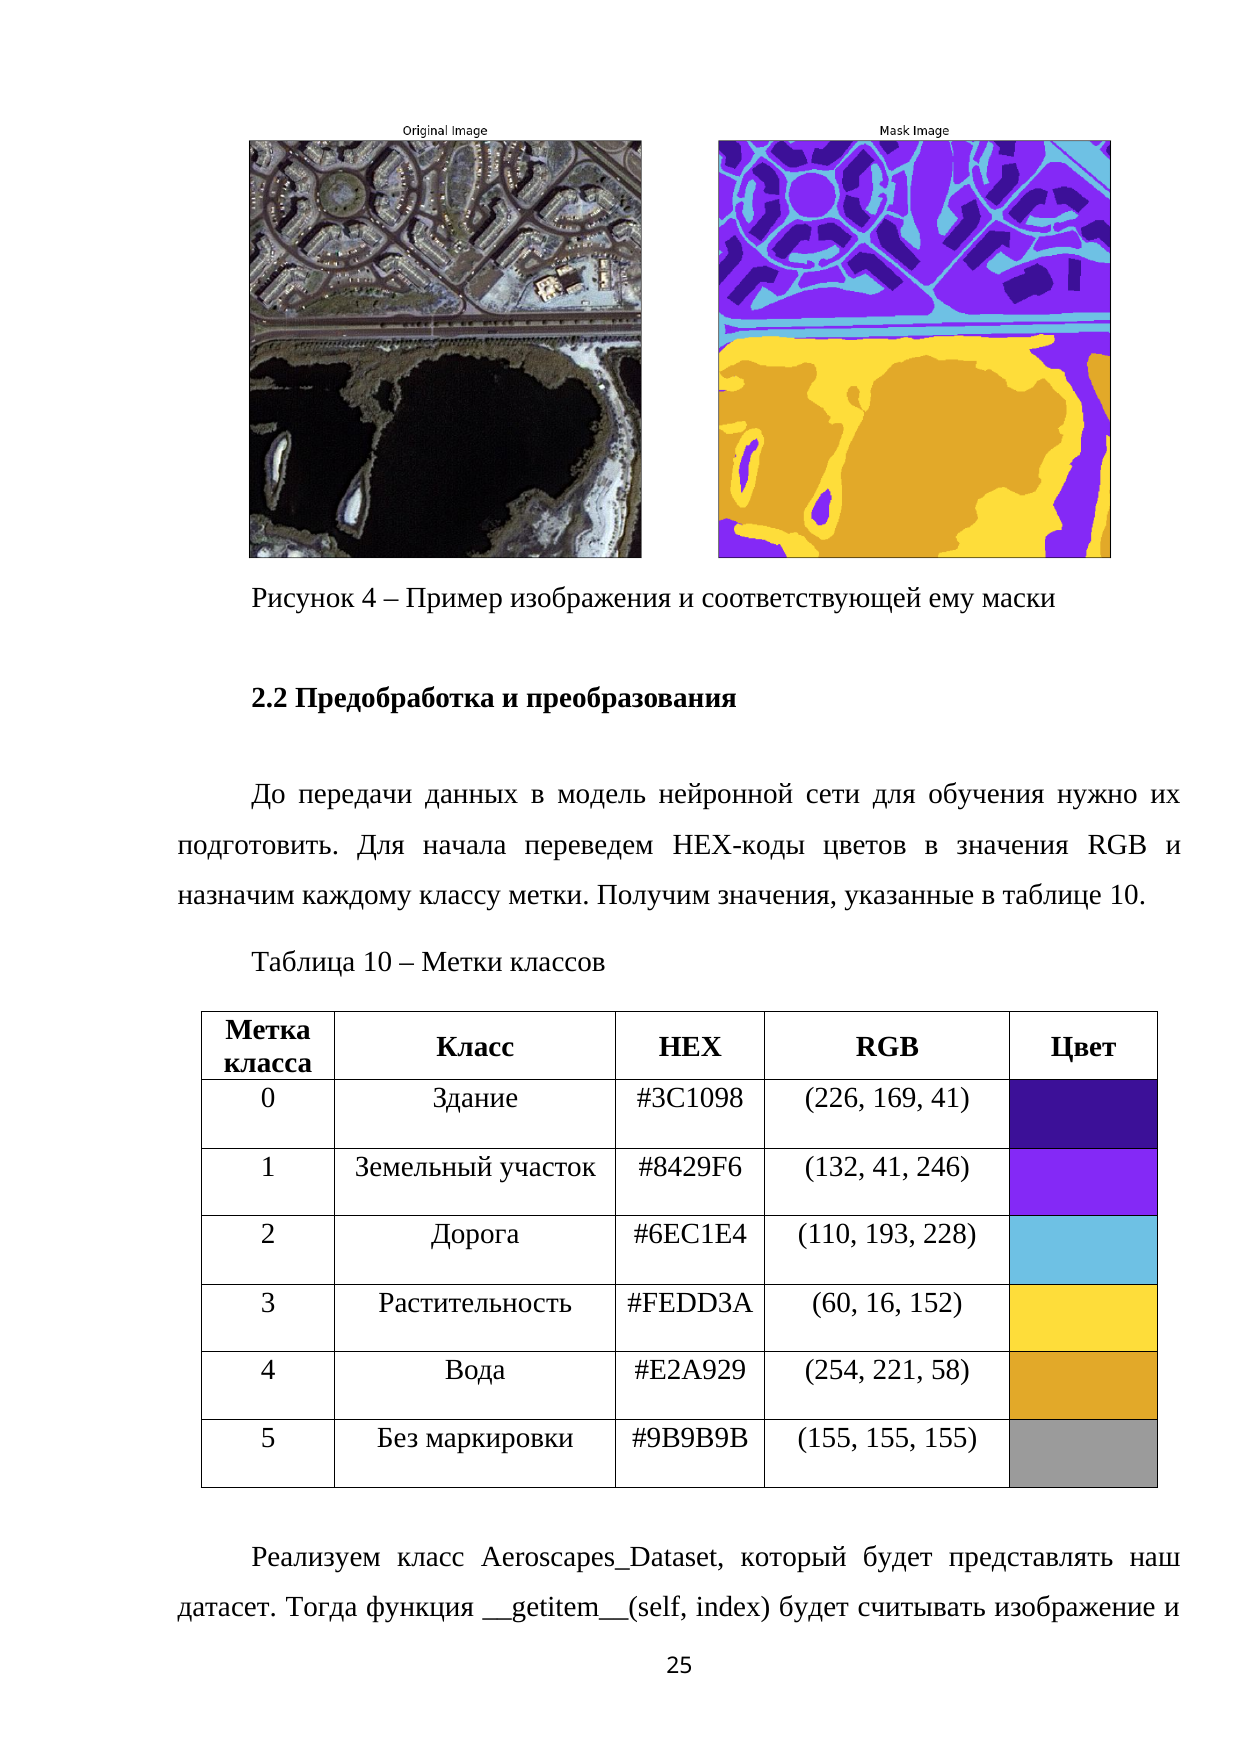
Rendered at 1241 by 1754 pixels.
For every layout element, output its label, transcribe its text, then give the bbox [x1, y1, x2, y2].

table_header Цвет [1010, 1012, 1157, 1079]
table_cell #3C1098 [616, 1080, 764, 1148]
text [177, 1539, 1181, 1622]
table_cell [1010, 1420, 1157, 1487]
table_cell Растительность [335, 1285, 615, 1351]
table_cell [1010, 1149, 1157, 1215]
picture [242, 118, 1116, 564]
table_header Метка класса [202, 1012, 334, 1079]
table_cell [1010, 1216, 1157, 1284]
table_cell 5 [202, 1420, 334, 1487]
table_cell Земельный участок [335, 1149, 615, 1215]
table_cell Здание [335, 1080, 615, 1148]
table_cell [1010, 1352, 1157, 1419]
table_cell 2 [202, 1216, 334, 1284]
table_cell #8429F6 [616, 1149, 764, 1215]
table_cell #6EC1E4 [616, 1216, 764, 1284]
text Рисунок 4 – Пример изображения и соответствующей ему маски [177, 580, 1181, 613]
table_cell 0 [202, 1080, 334, 1148]
table_cell (155, 155, 155) [765, 1420, 1009, 1487]
table_cell (254, 221, 58) [765, 1352, 1009, 1419]
text До передачи данных в модель нейронной сети для обучения нужно их подготовить. Для начала переведем HEX-коды цветов в значения RGB и назначим каждому классу метки. Получим значения, указанные в таблице 10. [177, 776, 1181, 911]
table_header Класс [335, 1012, 615, 1079]
table_cell Без маркировки [335, 1420, 615, 1487]
table_cell [1010, 1080, 1157, 1148]
table_cell 1 [202, 1149, 334, 1215]
text Таблица 10 – Метки классов [177, 944, 1181, 978]
table_cell (226, 169, 41) [765, 1080, 1009, 1148]
table_cell Вода [335, 1352, 615, 1419]
table_cell (132, 41, 246) [765, 1149, 1009, 1215]
text 2.2 Предобработка и преобразования [177, 680, 1181, 714]
table_cell Дорога [335, 1216, 615, 1284]
table_cell 4 [202, 1352, 334, 1419]
table_header RGB [765, 1012, 1009, 1079]
table_cell 3 [202, 1285, 334, 1351]
table_cell (60, 16, 152) [765, 1285, 1009, 1351]
table_cell #E2A929 [616, 1352, 764, 1419]
table_header HEX [616, 1012, 764, 1079]
table_cell [1010, 1285, 1157, 1351]
table_cell #9B9B9B [616, 1420, 764, 1487]
table_cell #FEDD3A [616, 1285, 764, 1351]
table_cell (110, 193, 228) [765, 1216, 1009, 1284]
